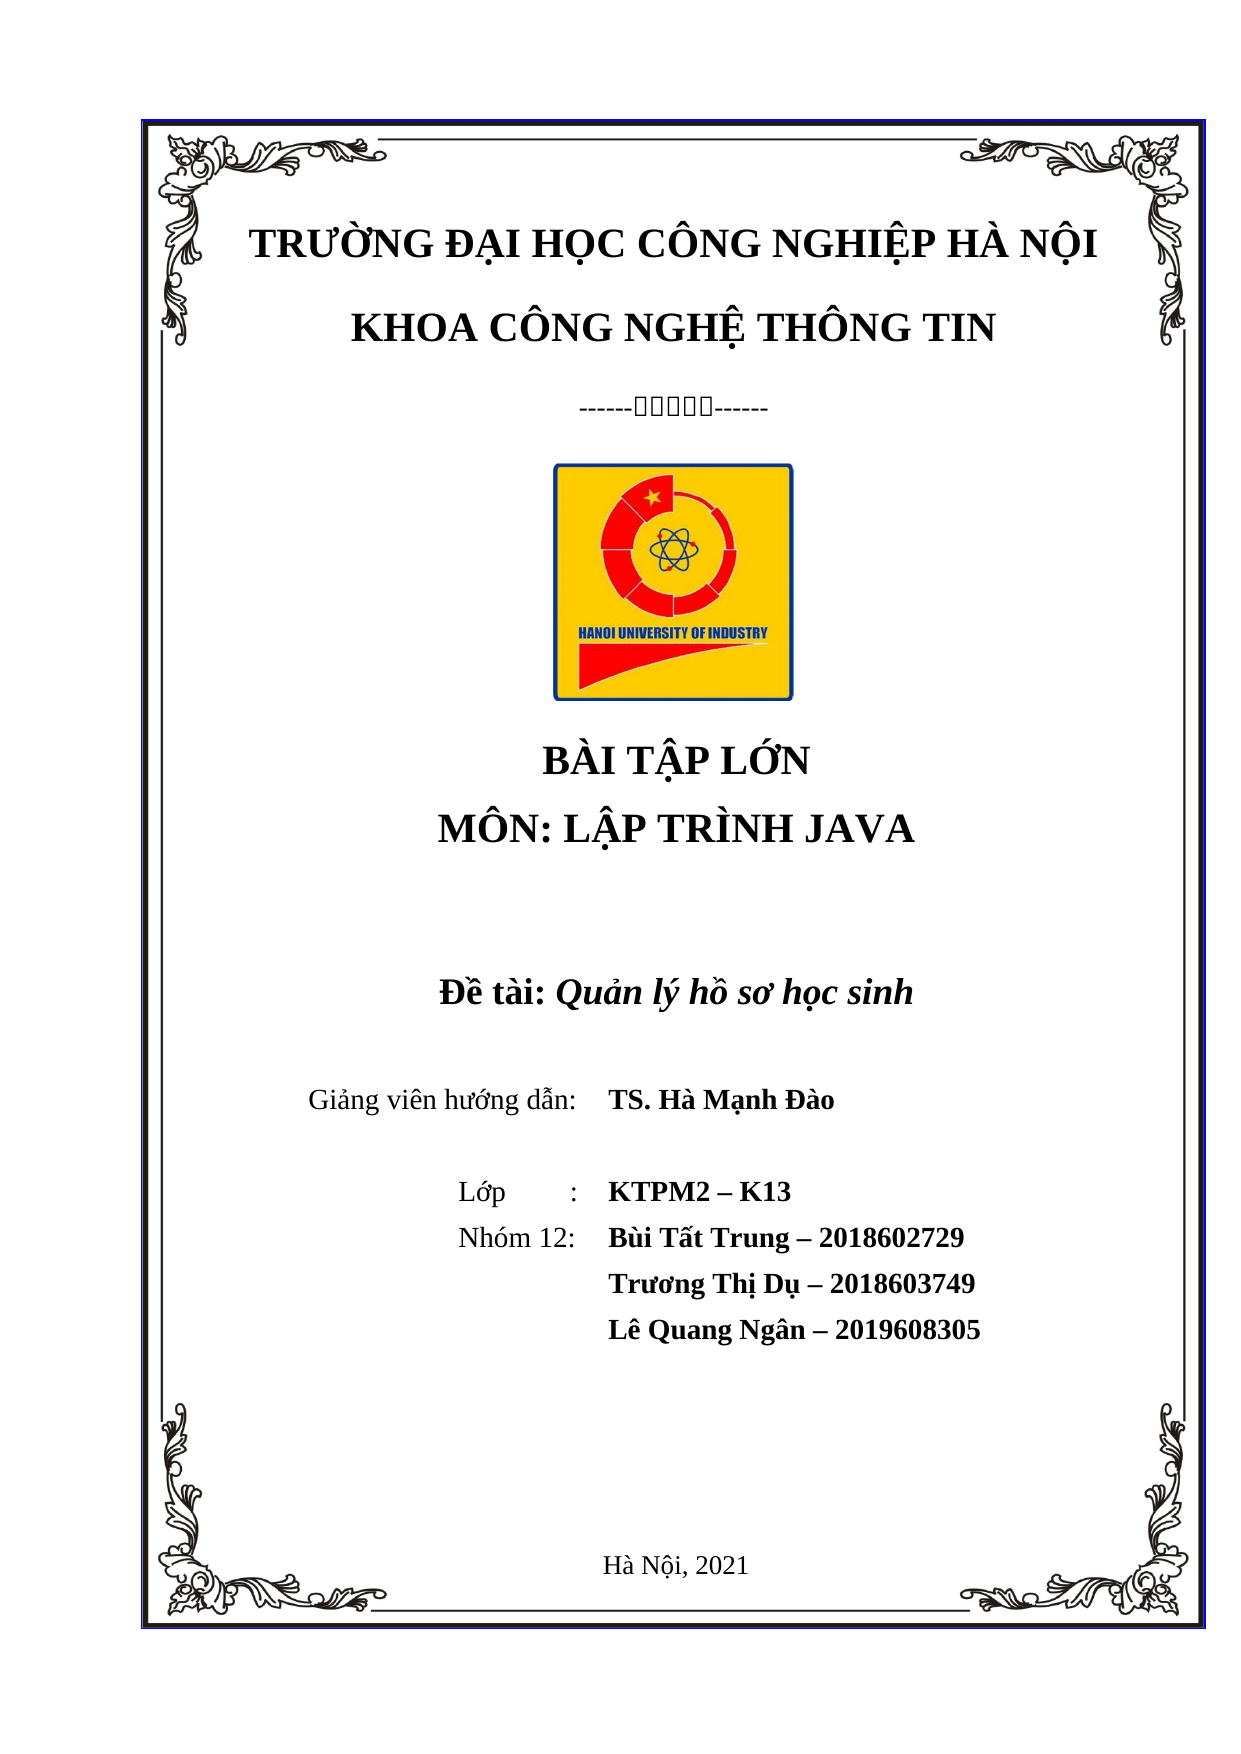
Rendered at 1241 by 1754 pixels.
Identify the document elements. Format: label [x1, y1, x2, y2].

picture [142, 121, 1204, 1628]
